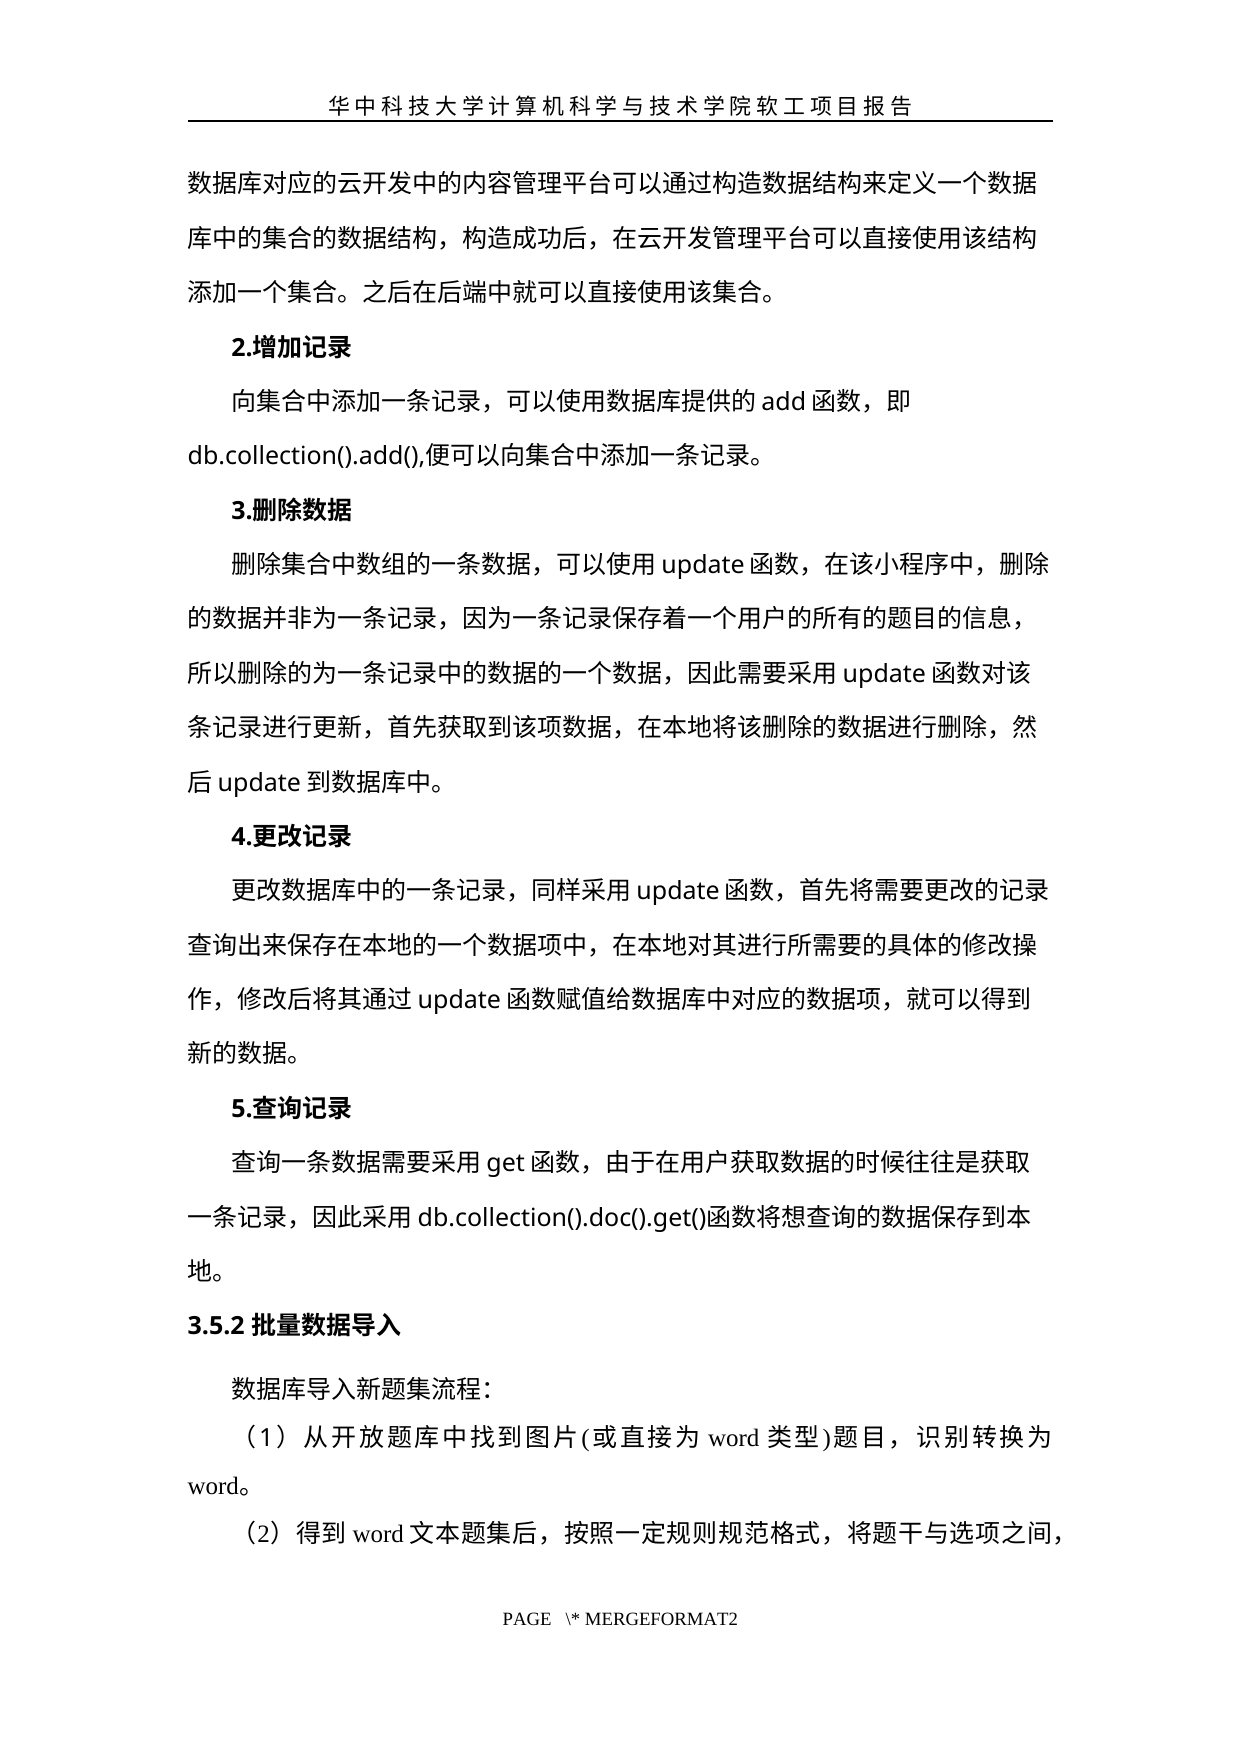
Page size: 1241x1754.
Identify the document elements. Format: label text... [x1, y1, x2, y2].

text 3.删除数据 [187, 490, 1053, 526]
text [187, 1504, 1053, 1552]
text 查询一条数据需要采用get函数，由于在用户获取数据的时候往往是获取一条记录，因此采用db.collection().doc().get()函数将想查询的数据保存到本地。 [187, 1143, 1053, 1288]
text 更改数据库中的一条记录，同样采用update函数，首先将需要更改的记录查询出来保存在本地的一个数据项中，在本地对其进行所需要的具体的修改操作，修改后将其通过update函数赋值给数据库中对应的数据项，就可以得到新的数据。 [187, 871, 1053, 1070]
text 删除集合中数组的一条数据，可以使用update函数，在该小程序中，删除的数据并非为一条记录，因为一条记录保存着一个用户的所有的题目的信息，所以删除的为一条记录中的数据的一个数据，因此需要采用update函数对该条记录进行更新，首先获取到该项数据，在本地将该删除的数据进行删除，然后update到数据库中。 [187, 544, 1053, 798]
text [187, 164, 1053, 309]
text 2.增加记录 [187, 327, 1053, 363]
list 3.5.2 批量数据导入 [187, 1306, 1053, 1342]
text 向集合中添加一条记录，可以使用数据库提供的add函数，即db.collection().add(),便可以向集合中添加一条记录。 [187, 381, 1053, 472]
text 数据库导入新题集流程： （1）从开放题库中找到图片(或直接为word类型)题目，识别转换为word。 [187, 1360, 1053, 1504]
text 5.查询记录 [187, 1088, 1053, 1124]
text 4.更改记录 [187, 816, 1053, 853]
